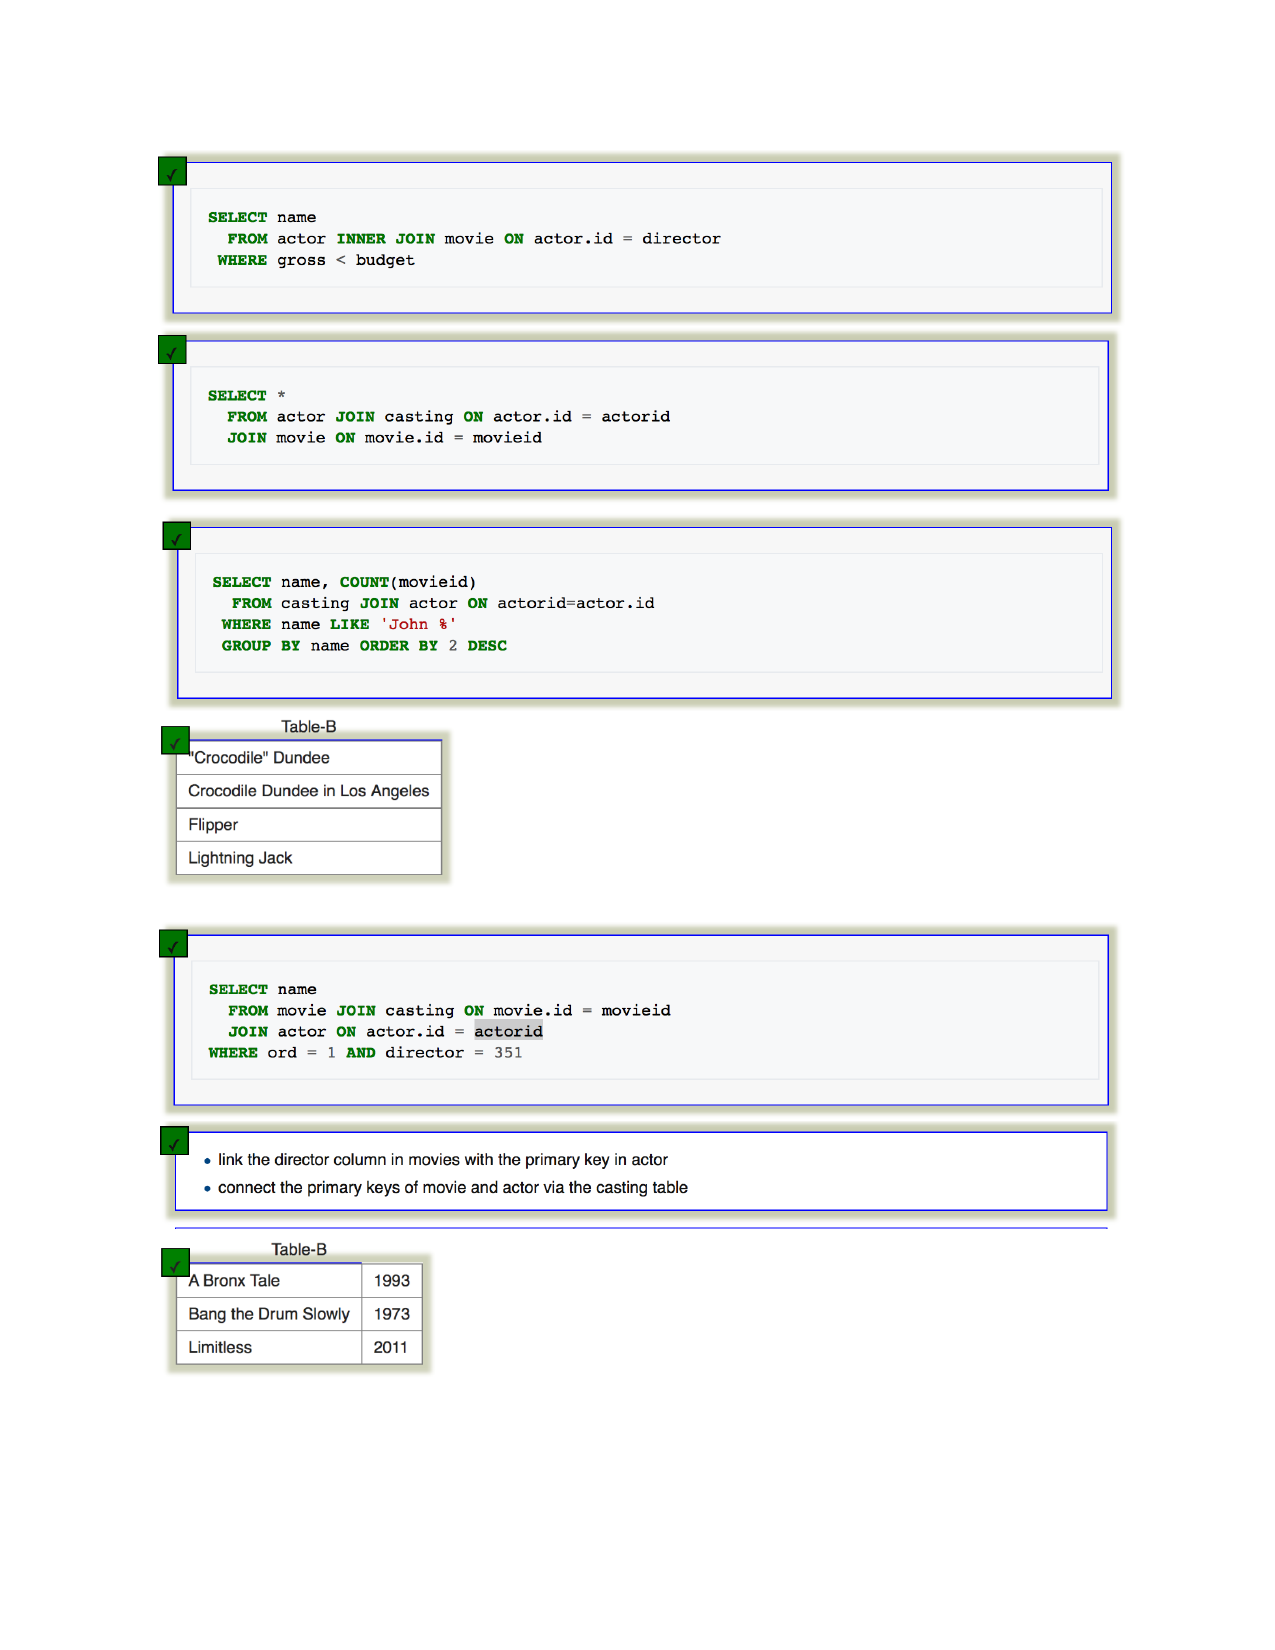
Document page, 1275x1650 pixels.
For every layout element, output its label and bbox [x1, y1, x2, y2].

picture [150, 922, 1125, 1379]
picture [150, 150, 1125, 894]
